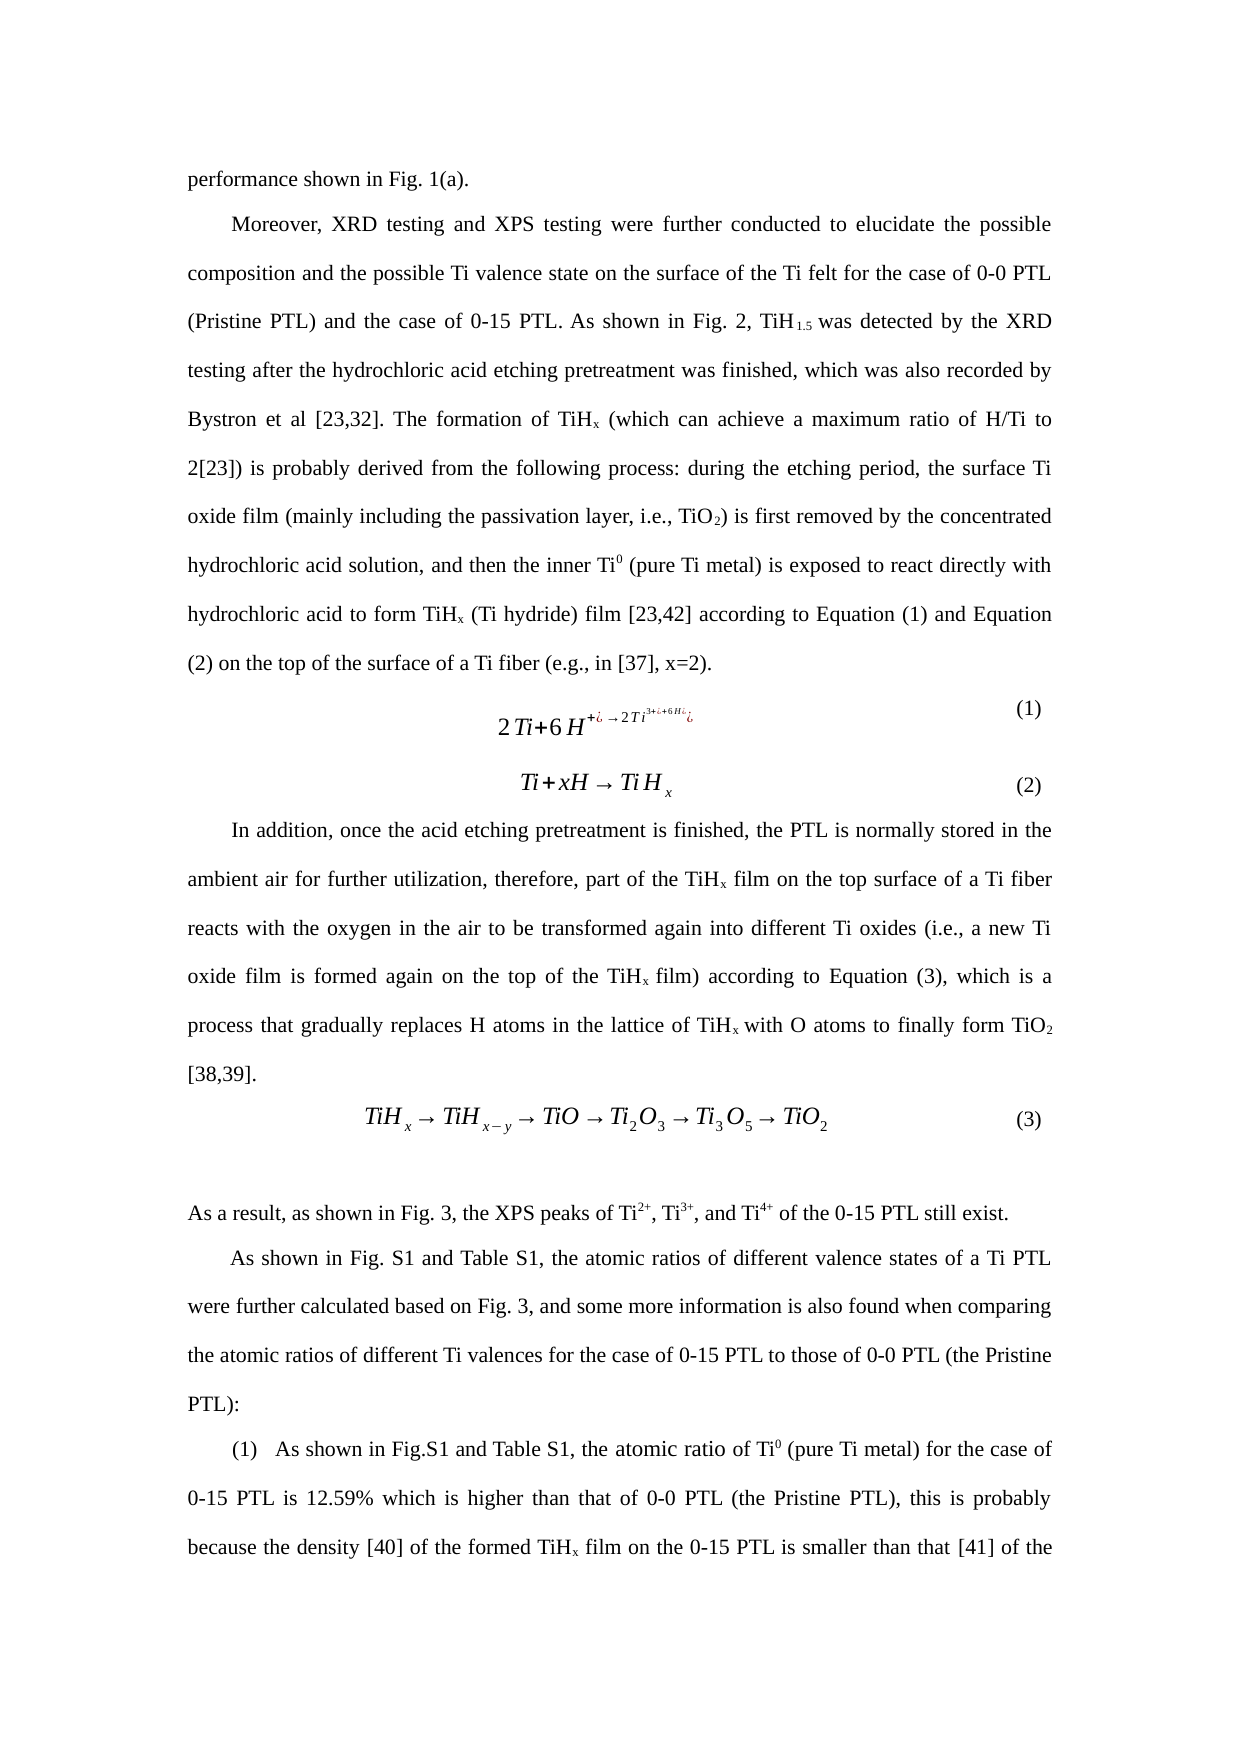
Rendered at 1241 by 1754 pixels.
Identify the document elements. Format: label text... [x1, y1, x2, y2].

text Moreover, XRD testing and XPS testing were further conducted to elucidate the possible composition and the possible Ti valence state on the surface of the Ti felt for the case of 0-0 PTL (Pristine PTL) and the case of 0-15 PTL. As shown in Fig. 2, TiH1.5 was detected by the XRD testing after the hydrochloric acid etching pretreatment was finished, which was also recorded by Bystron et al [23,32]. The formation of TiHx (which can achieve a maximum ratio of H/Ti to 2[23]) is probably derived from the following process: during the etching period, the surface Ti oxide film (mainly including the passivation layer, i.e., TiO2) is first removed by the concentrated hydrochloric acid solution, and then the inner Ti0 (pure Ti metal) is exposed to react directly with hydrochloric acid to form TiHx (Ti hydride) film [23,42] according to Equation (1) and Equation (2) on the top of the surface of a Ti fiber (e.g., in [37], x=2). [187, 207, 1053, 678]
text As a result, as shown in Fig. 3, the XPS peaks of Ti2+, Ti3+, and Ti4+ of the 0-15 PTL still exist. [187, 1196, 1053, 1228]
table_header [188, 1102, 1005, 1196]
table_cell (2) [1005, 769, 1053, 813]
table_header [188, 691, 1005, 768]
table_header (1) [1005, 691, 1053, 768]
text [187, 162, 1053, 194]
text In addition, once the acid etching pretreatment is finished, the PTL is normally stored in the ambient air for further utilization, therefore, part of the TiHx film on the top surface of a Ti fiber reacts with the oxygen in the air to be transformed again into different Ti oxides (i.e., a new Ti oxide film is formed again on the top of the TiHx film) according to Equation (3), which is a process that gradually replaces H atoms in the lattice of TiHx with O atoms to finally form TiO2 [38,39]. [187, 813, 1053, 1090]
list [187, 1432, 1053, 1562]
text As shown in Fig. S1 and Table S1, the atomic ratios of different valence states of a Ti PTL were further calculated based on Fig. 3, and some more information is also found when comparing the atomic ratios of different Ti valences for the case of 0-15 PTL to those of 0-0 PTL (the Pristine PTL): [187, 1241, 1053, 1420]
table_header (3) [1005, 1102, 1053, 1196]
table_cell [188, 769, 1005, 813]
